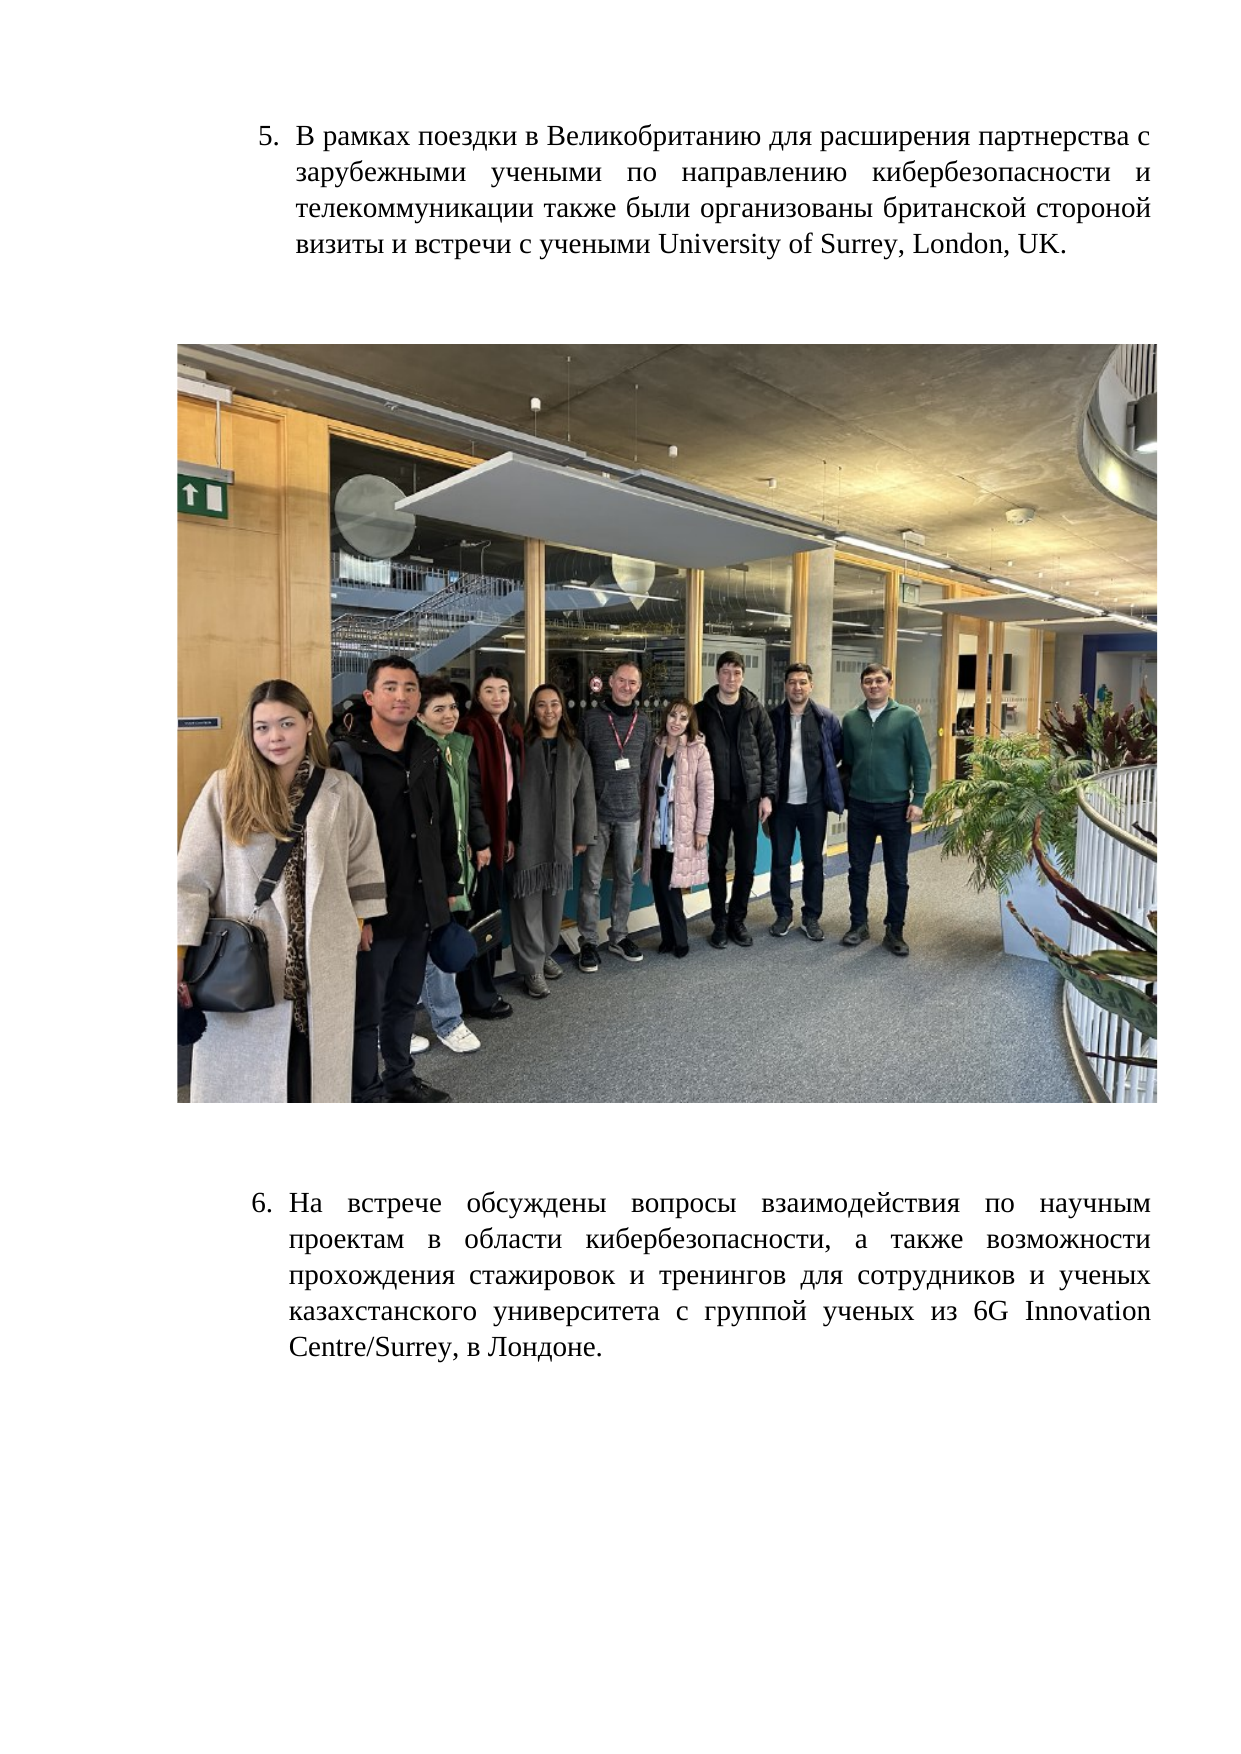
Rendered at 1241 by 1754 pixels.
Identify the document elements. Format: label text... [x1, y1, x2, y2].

list В рамках поездки в Великобританию для расширения партнерства с зарубежными учеными по направлению кибербезопасности и телекоммуникации также были организованы британской стороной визиты и встречи с учеными University of Surrey, London, UK. [258, 118, 1152, 260]
list На встрече обсуждены вопросы взаимодействия по научным проектам в области кибербезопасности, а также возможности прохождения стажировок и тренингов для сотрудников и ученых казахстанского университета с группой ученых из 6G Innovation Centre/Surrey, в Лондоне. [251, 1185, 1152, 1363]
picture [177, 344, 1158, 1103]
